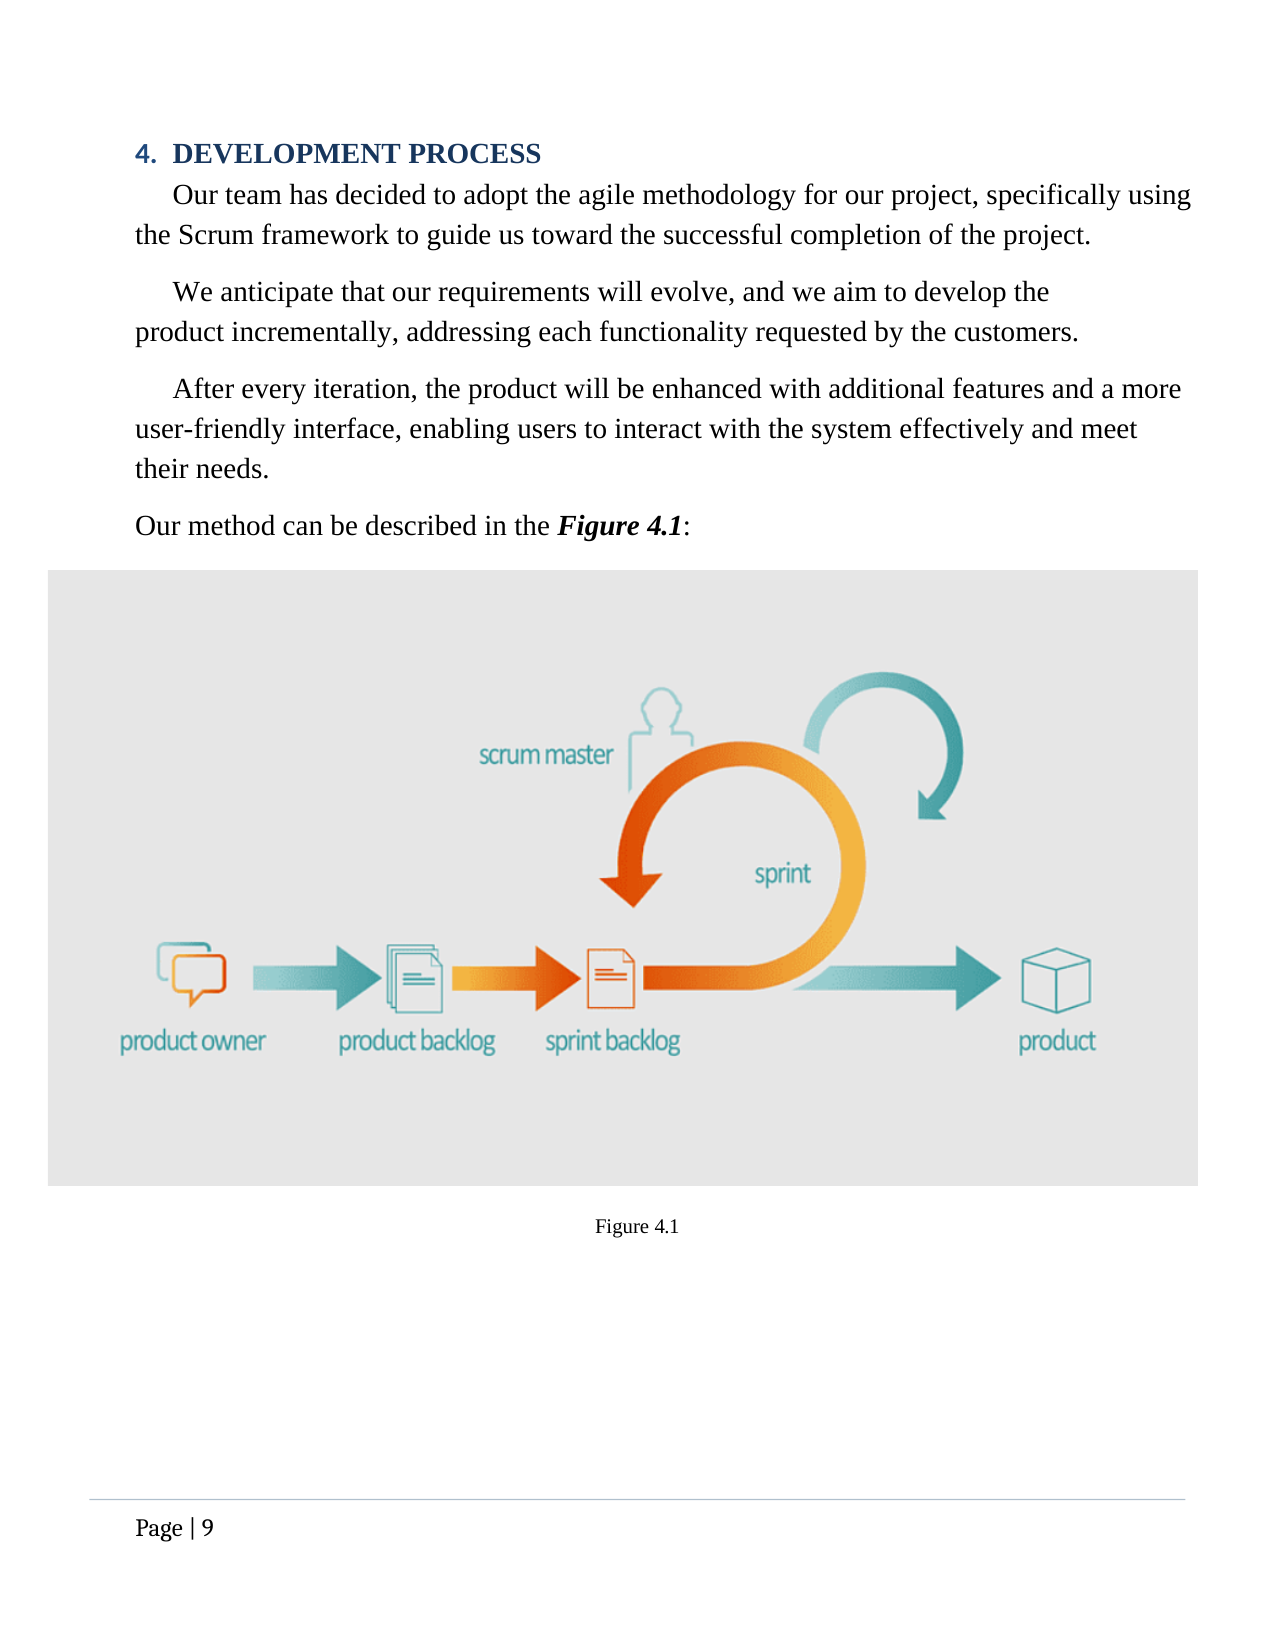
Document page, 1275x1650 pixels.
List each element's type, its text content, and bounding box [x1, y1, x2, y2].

list DEVELOPMENT PROCESS [135, 135, 1198, 171]
text Figure 4.1 [159, 1214, 1116, 1238]
text Our method can be described in the Figure 4.1: [135, 508, 1198, 542]
text Our team has decided to adopt the agile methodology for our project, specifically using the Scrum framework to guide us toward the successful completion of the project. [135, 177, 1198, 251]
text After every iteration, the product will be enhanced with additional features and a more user-friendly interface, enabling users to interact with the system effectively and meet their needs. [135, 371, 1198, 485]
text We anticipate that our requirements will evolve, and we aim to develop the product incrementally, addressing each functionality requested by the customers. [135, 274, 1140, 348]
picture [47, 570, 1198, 1186]
